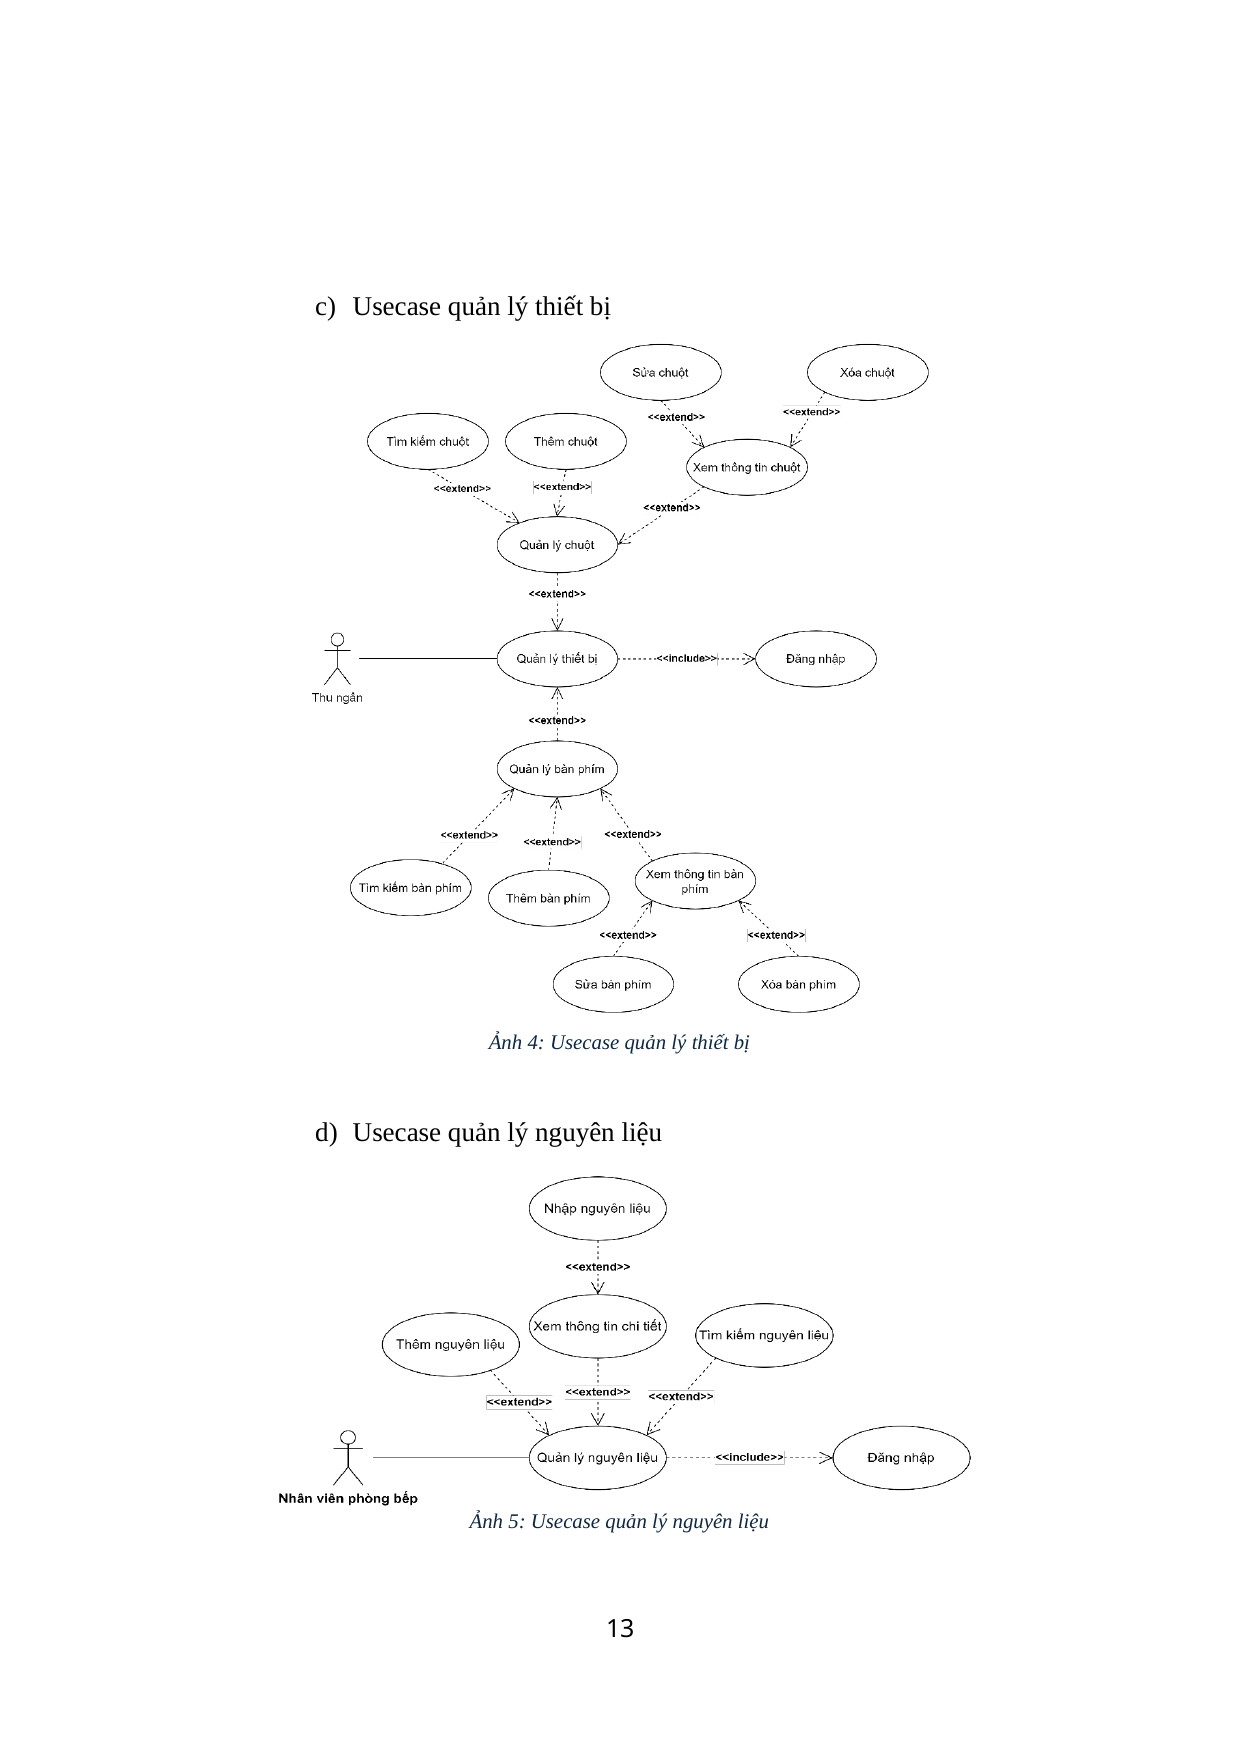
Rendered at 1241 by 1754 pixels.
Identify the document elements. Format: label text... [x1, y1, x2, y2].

picture [268, 1167, 980, 1516]
list Usecase quản lý nguyên liệu [315, 1116, 1090, 1147]
picture [303, 335, 937, 1021]
list Usecase quản lý thiết bị [315, 290, 1090, 321]
